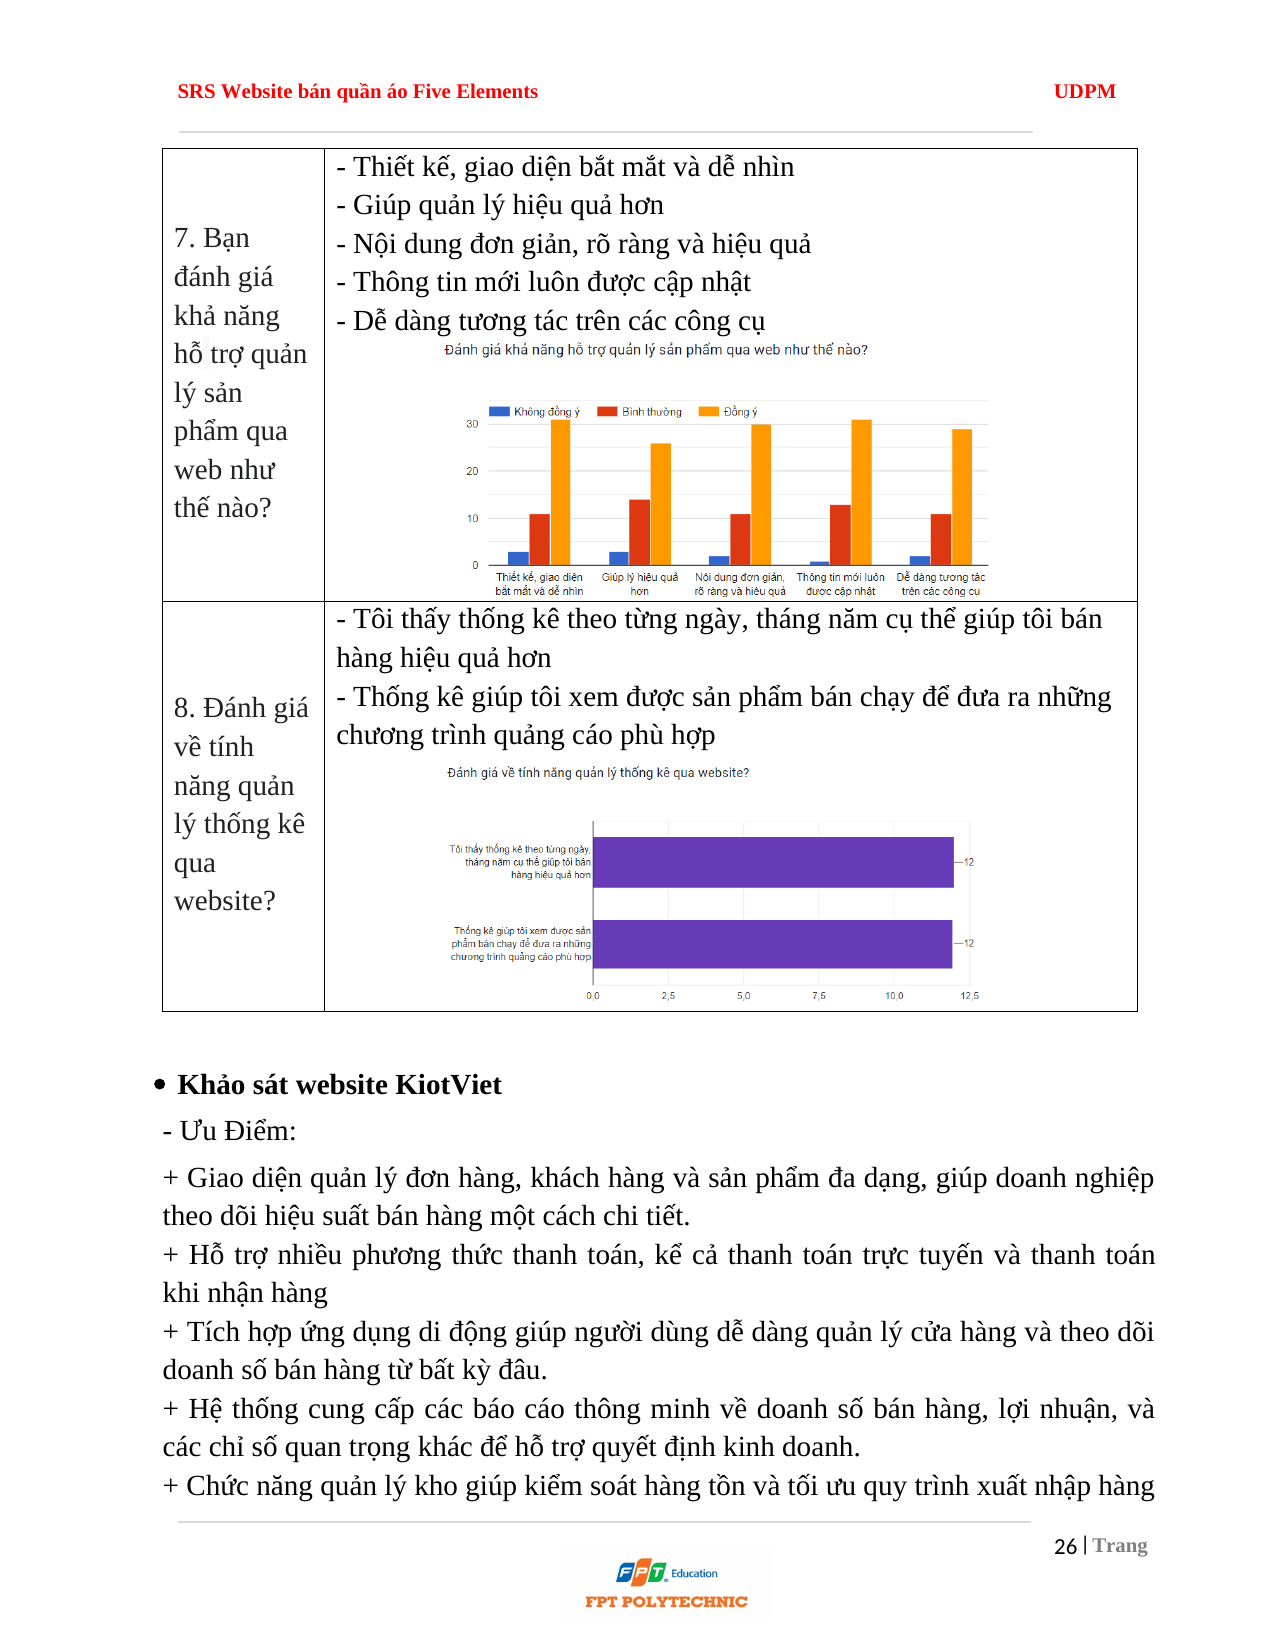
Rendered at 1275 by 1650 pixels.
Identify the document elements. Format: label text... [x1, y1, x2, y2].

table_cell - Tôi thấy thống kê theo từng ngày, tháng năm cụ thể giúp tôi bán hàng hiệu quả hơn - Thống kê giúp tôi xem được sản phẩm bán chạy để đưa ra những chương trình quảng cáo phù hợp [325, 602, 1137, 1011]
list + Tích hợp ứng dụng di động giúp người dùng dễ dàng quản lý cửa hàng và theo dõi doanh số bán hàng từ bất kỳ đâu. [162, 1314, 1157, 1386]
list Khảo sát website KiotViet [154, 1067, 1157, 1101]
picture [561, 1545, 773, 1622]
picture [437, 755, 1025, 1006]
table_cell - Thiết kế, giao diện bắt mắt và dễ nhìn - Giúp quản lý hiệu quả hơn - Nội dung đơn giản, rõ ràng và hiệu quả - Thông tin mới luôn được cập nhật - Dễ dàng tương tác trên các công cụ [325, 149, 1137, 601]
table_cell 7. Bạn đánh giá khả năng hỗ trợ quản lý sản phẩm qua web như thế nào? [163, 149, 324, 601]
text - Ưu Điểm: [162, 1113, 1157, 1147]
list + Hỗ trợ nhiều phương thức thanh toán, kể cả thanh toán trực tuyến và thanh toán khi nhận hàng [162, 1237, 1157, 1309]
list + Giao diện quản lý đơn hàng, khách hàng và sản phẩm đa dạng, giúp doanh nghiệp theo dõi hiệu suất bán hàng một cách chi tiết. [162, 1160, 1157, 1232]
table_cell 8. Đánh giá về tính năng quản lý thống kê qua website? [163, 602, 324, 1011]
list + Hệ thống cung cấp các báo cáo thông minh về doanh số bán hàng, lợi nhuận, và các chỉ số quan trọng khác để hỗ trợ quyết định kinh doanh. [162, 1391, 1157, 1463]
list + Chức năng quản lý kho giúp kiểm soát hàng tồn và tối ưu quy trình xuất nhập hàng [162, 1468, 1157, 1502]
picture [440, 338, 989, 601]
